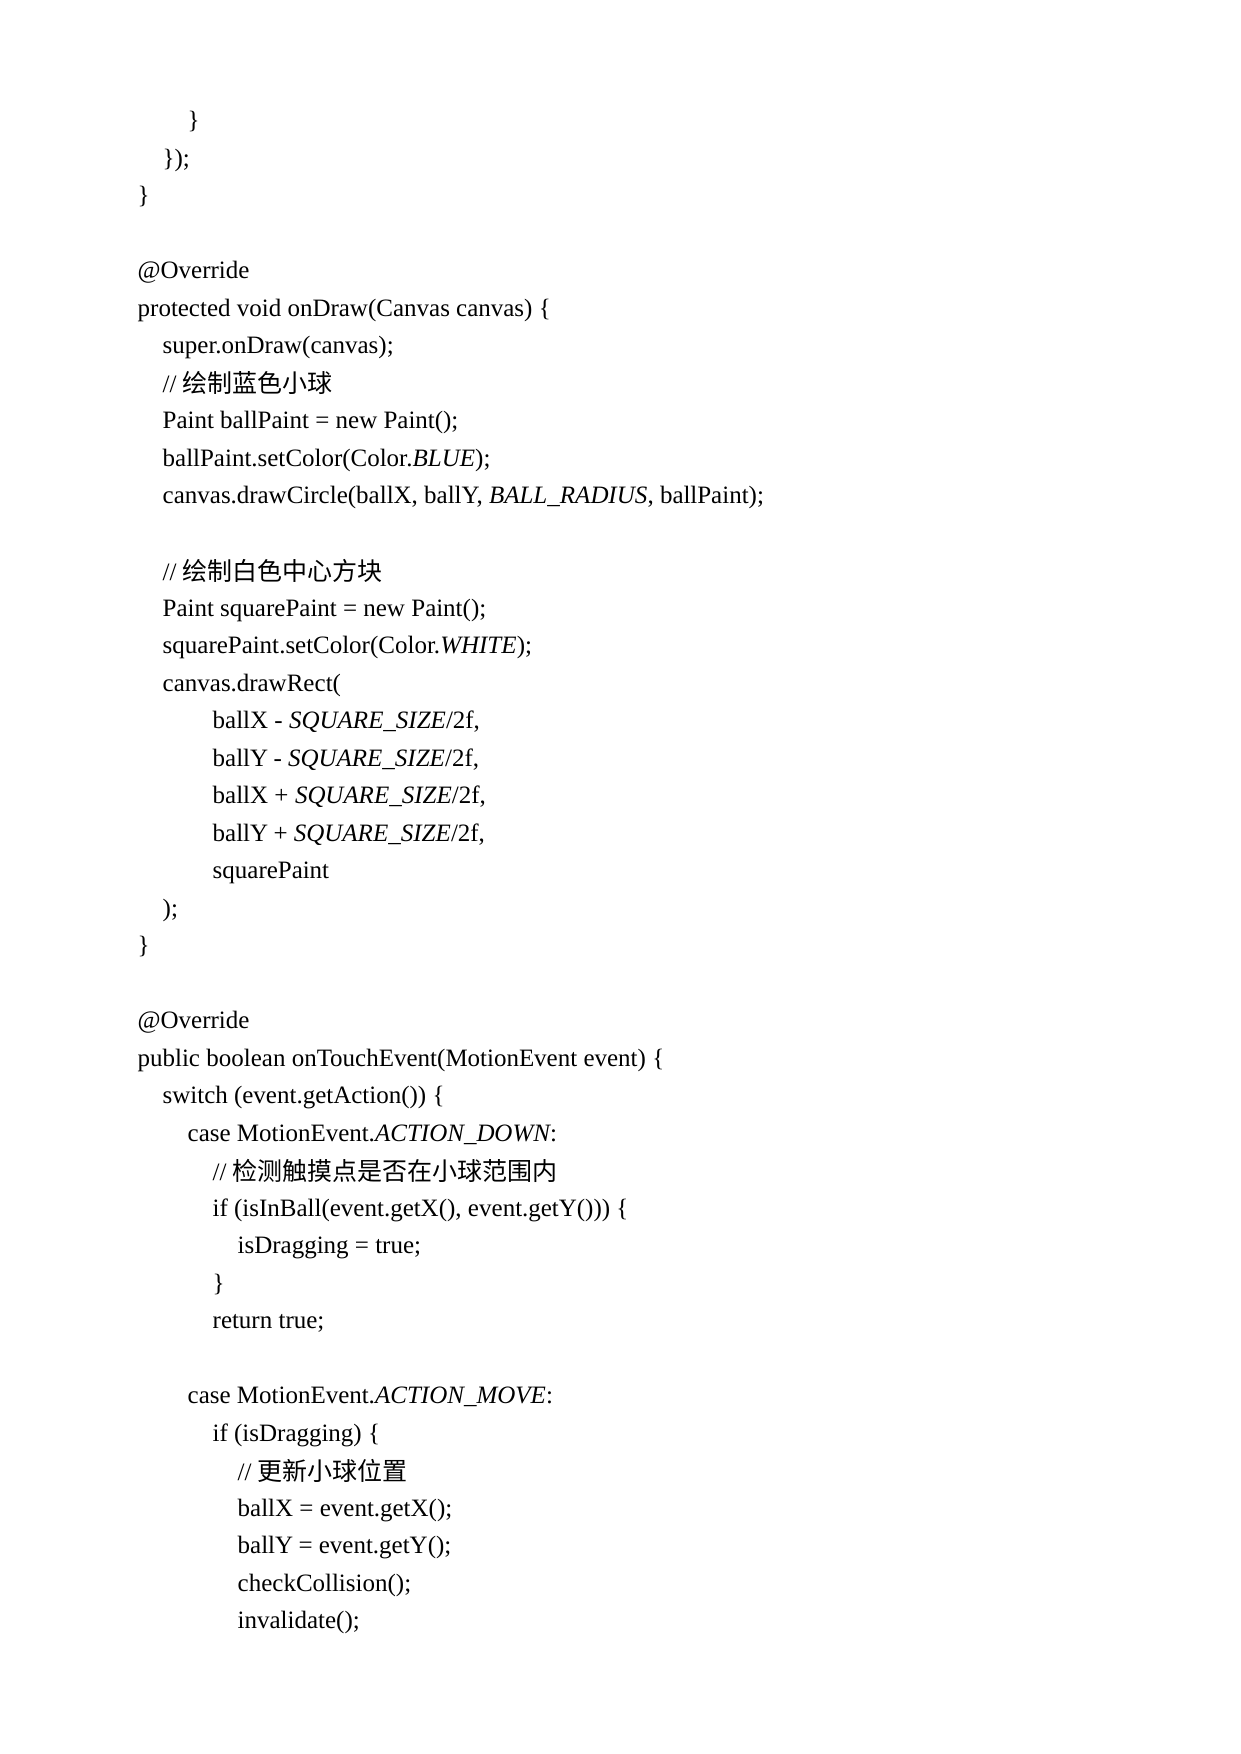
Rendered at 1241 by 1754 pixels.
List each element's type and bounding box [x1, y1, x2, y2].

text [112, 101, 1128, 1638]
